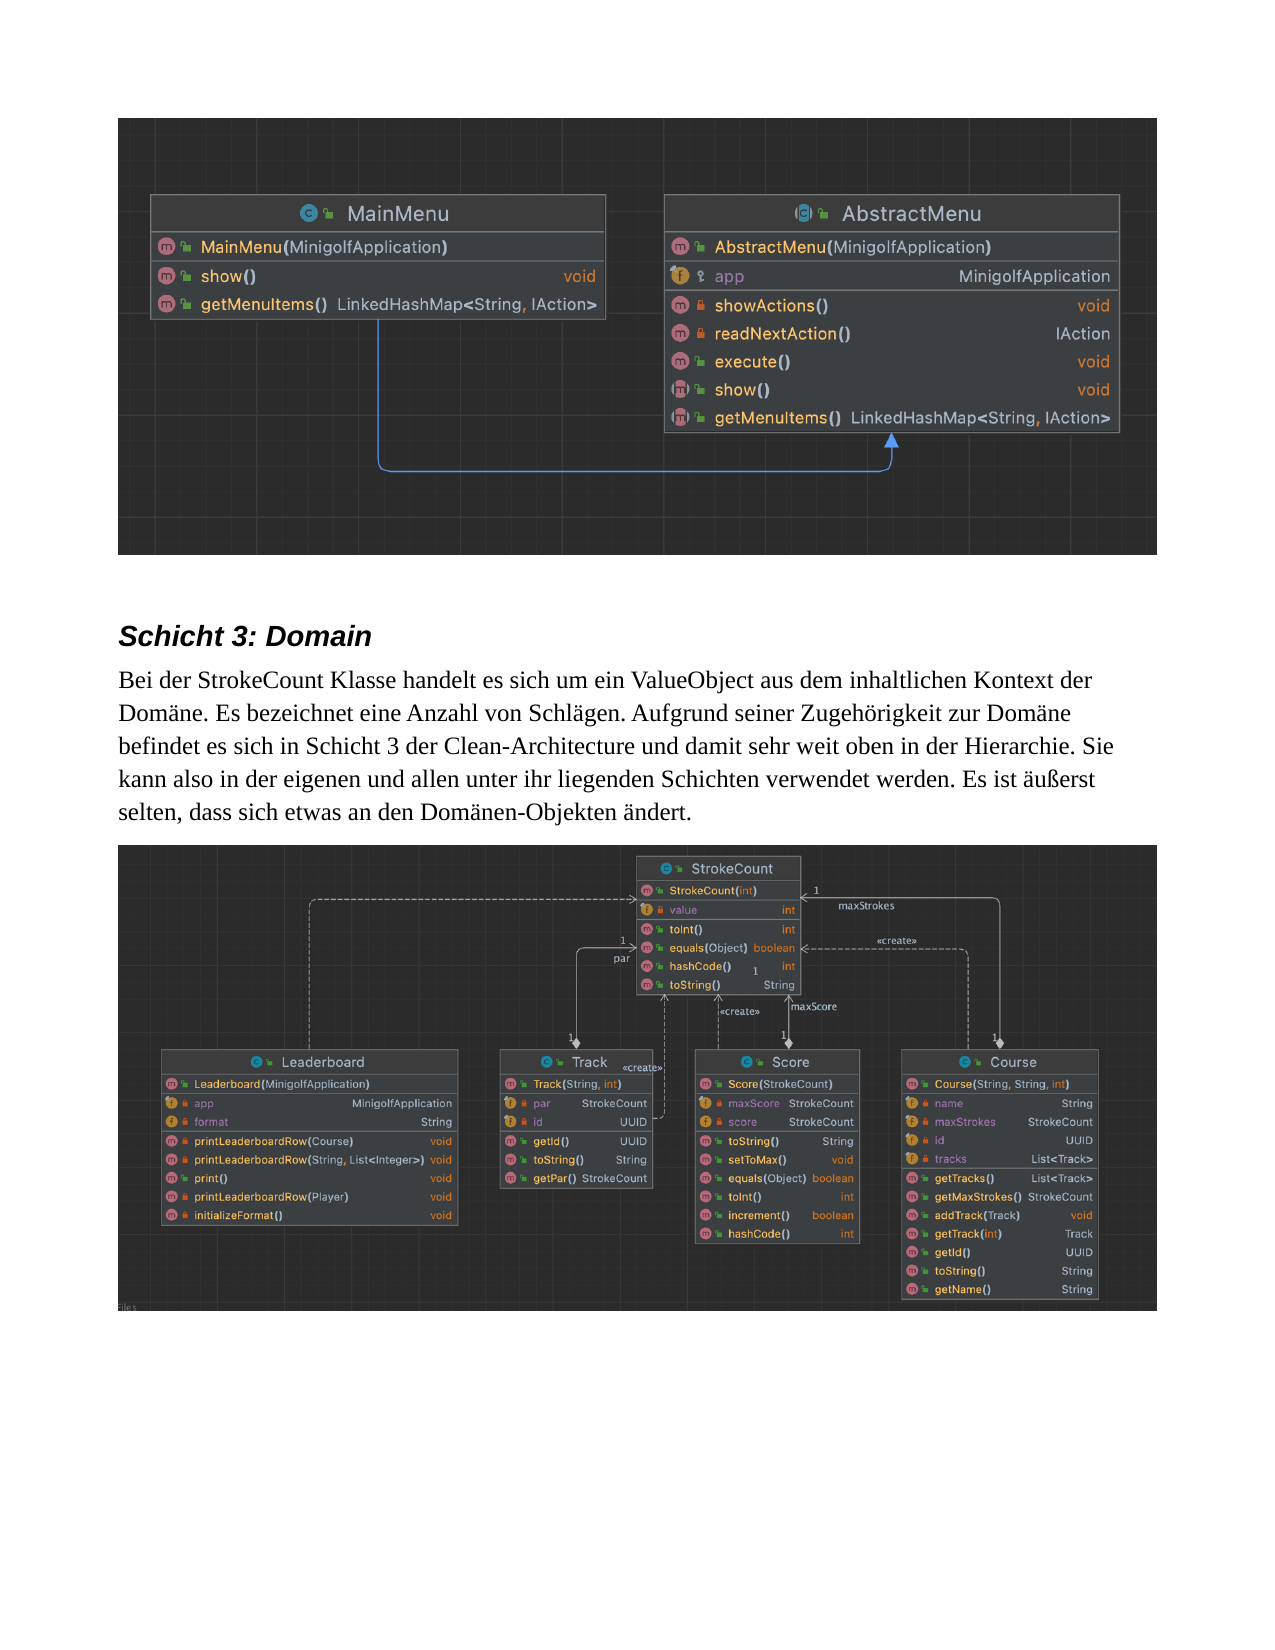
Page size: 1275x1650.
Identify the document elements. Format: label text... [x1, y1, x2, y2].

subtitle Schicht 3: Domain [118, 619, 1157, 653]
text Bei der StrokeCount Klasse handelt es sich um ein ValueObject aus dem inhaltlichen Kontext der Domäne. Es bezeichnet eine Anzahl von Schlägen. Aufgrund seiner Zugehörigkeit zur Domäne befindet es sich in Schicht 3 der Clean-Architecture und damit sehr weit oben in der Hierarchie. Sie kann also in der eigenen und allen unter ihr liegenden Schichten verwendet werden. Es ist äußerst selten, dass sich etwas an den Domänen-Objekten ändert. [118, 665, 1157, 826]
picture [118, 845, 1157, 1311]
picture [118, 118, 1157, 555]
